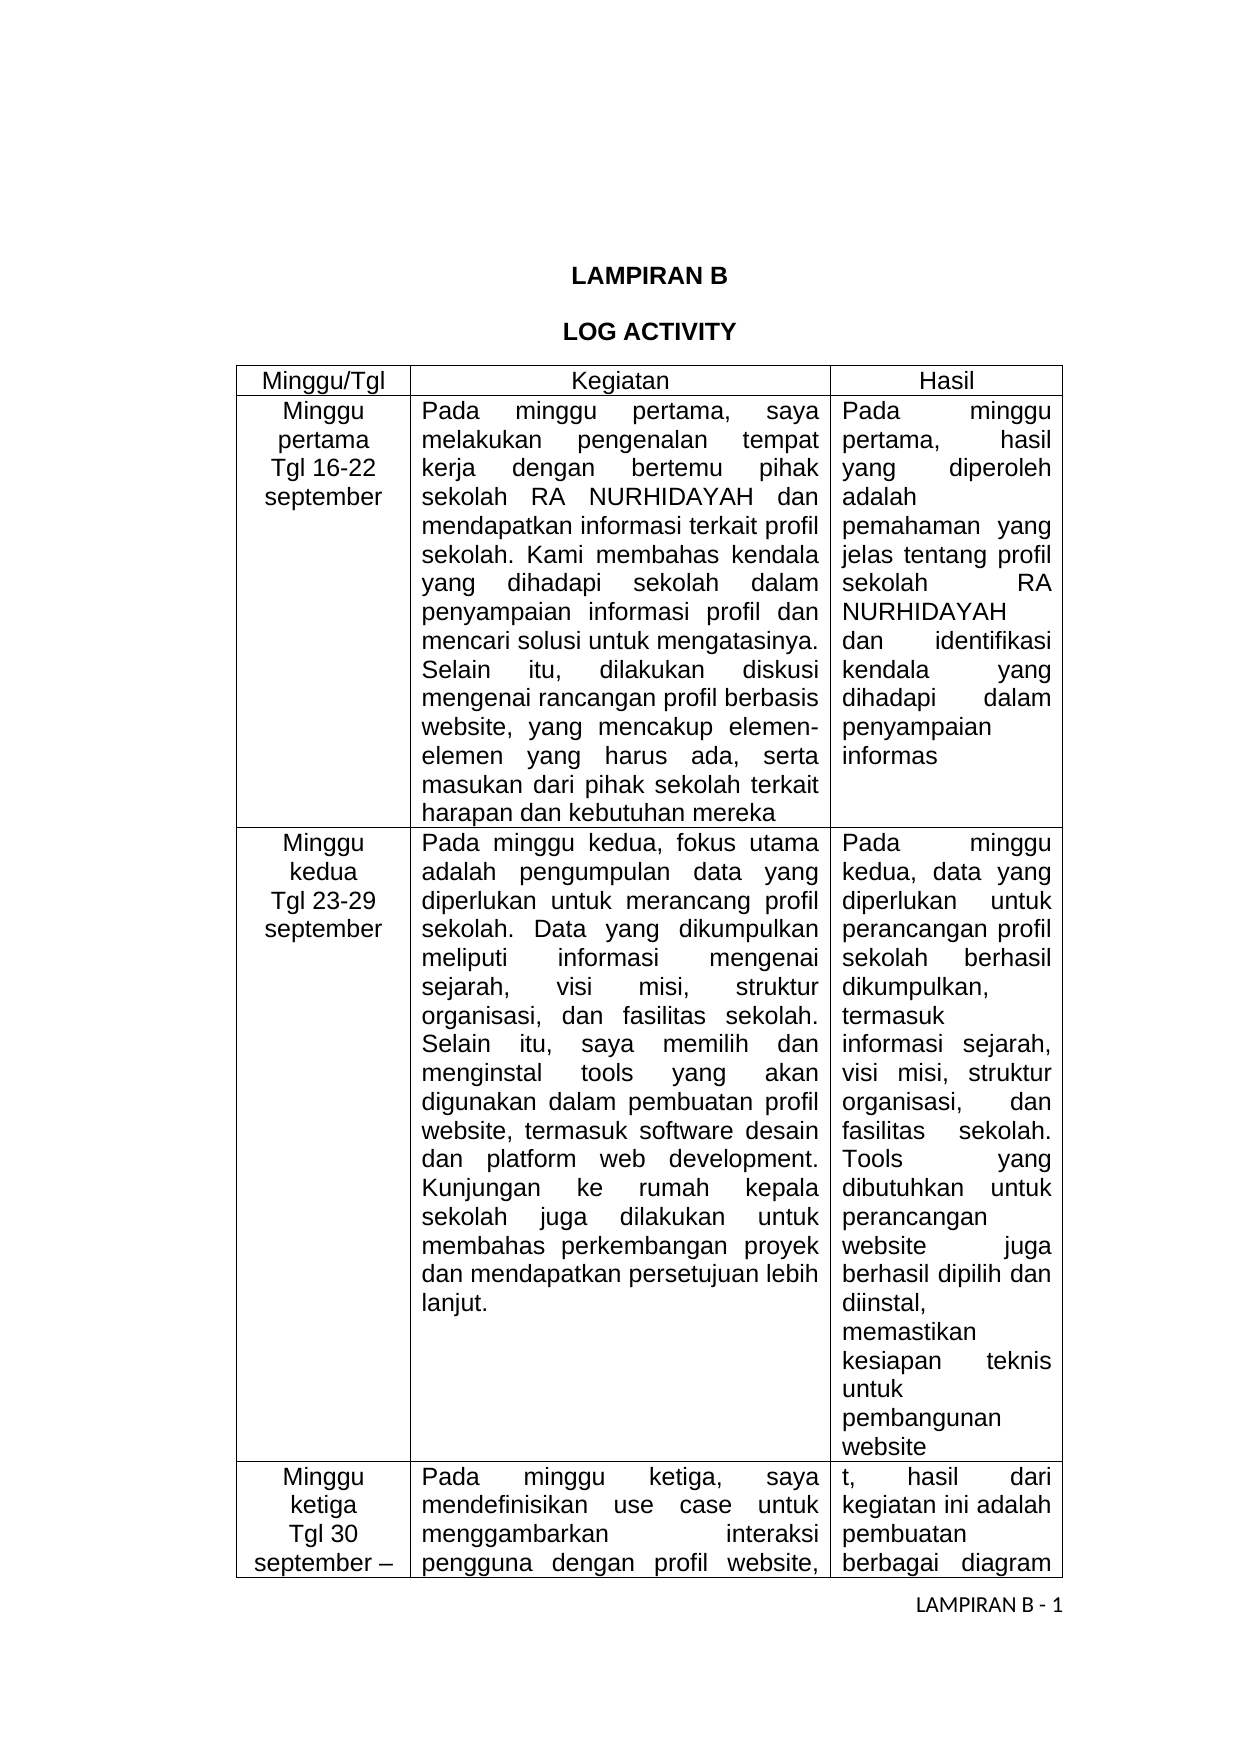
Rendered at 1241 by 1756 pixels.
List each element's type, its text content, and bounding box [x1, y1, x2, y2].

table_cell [831, 1462, 1062, 1577]
table_header Hasil [831, 366, 1062, 395]
table_cell Minggu kedua Tgl 23-29 september [237, 828, 410, 1461]
table_cell Pada minggu kedua, fokus utama adalah pengumpulan data yang diperlukan untuk merancang profil sekolah. Data yang dikumpulkan meliputi informasi mengenai sejarah, visi misi, struktur organisasi, dan fasilitas sekolah. Selain itu, saya memilih dan menginstal tools yang akan digunakan dalam pembuatan profil website, termasuk software desain dan platform web development. Kunjungan ke rumah kepala sekolah juga dilakukan untuk membahas perkembangan proyek dan mendapatkan persetujuan lebih lanjut. [411, 828, 830, 1461]
text LOG ACTIVITY [236, 317, 1063, 346]
table_header Kegiatan [411, 366, 830, 395]
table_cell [237, 1462, 410, 1577]
subtitle LAMPIRAN B [236, 261, 1063, 290]
table_cell Pada minggu pertama, saya melakukan pengenalan tempat kerja dengan bertemu pihak sekolah RA NURHIDAYAH dan mendapatkan informasi terkait profil sekolah. Kami membahas kendala yang dihadapi sekolah dalam penyampaian informasi profil dan mencari solusi untuk mengatasinya. Selain itu, dilakukan diskusi mengenai rancangan profil berbasis website, yang mencakup elemen-elemen yang harus ada, serta masukan dari pihak sekolah terkait harapan dan kebutuhan mereka [411, 396, 830, 827]
table_cell Pada minggu pertama, hasil yang diperoleh adalah pemahaman yang jelas tentang profil sekolah RA NURHIDAYAH dan identifikasi kendala yang dihadapi dalam penyampaian informas [831, 396, 1062, 827]
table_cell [411, 1462, 830, 1577]
table_cell Pada minggu kedua, data yang diperlukan untuk perancangan profil sekolah berhasil dikumpulkan, termasuk informasi sejarah, visi misi, struktur organisasi, dan fasilitas sekolah. Tools yang dibutuhkan untuk perancangan website juga berhasil dipilih dan diinstal, memastikan kesiapan teknis untuk pembangunan website [831, 828, 1062, 1461]
table_header Minggu/Tgl [237, 366, 410, 395]
table_cell Minggu pertama Tgl 16-22 september [237, 396, 410, 827]
